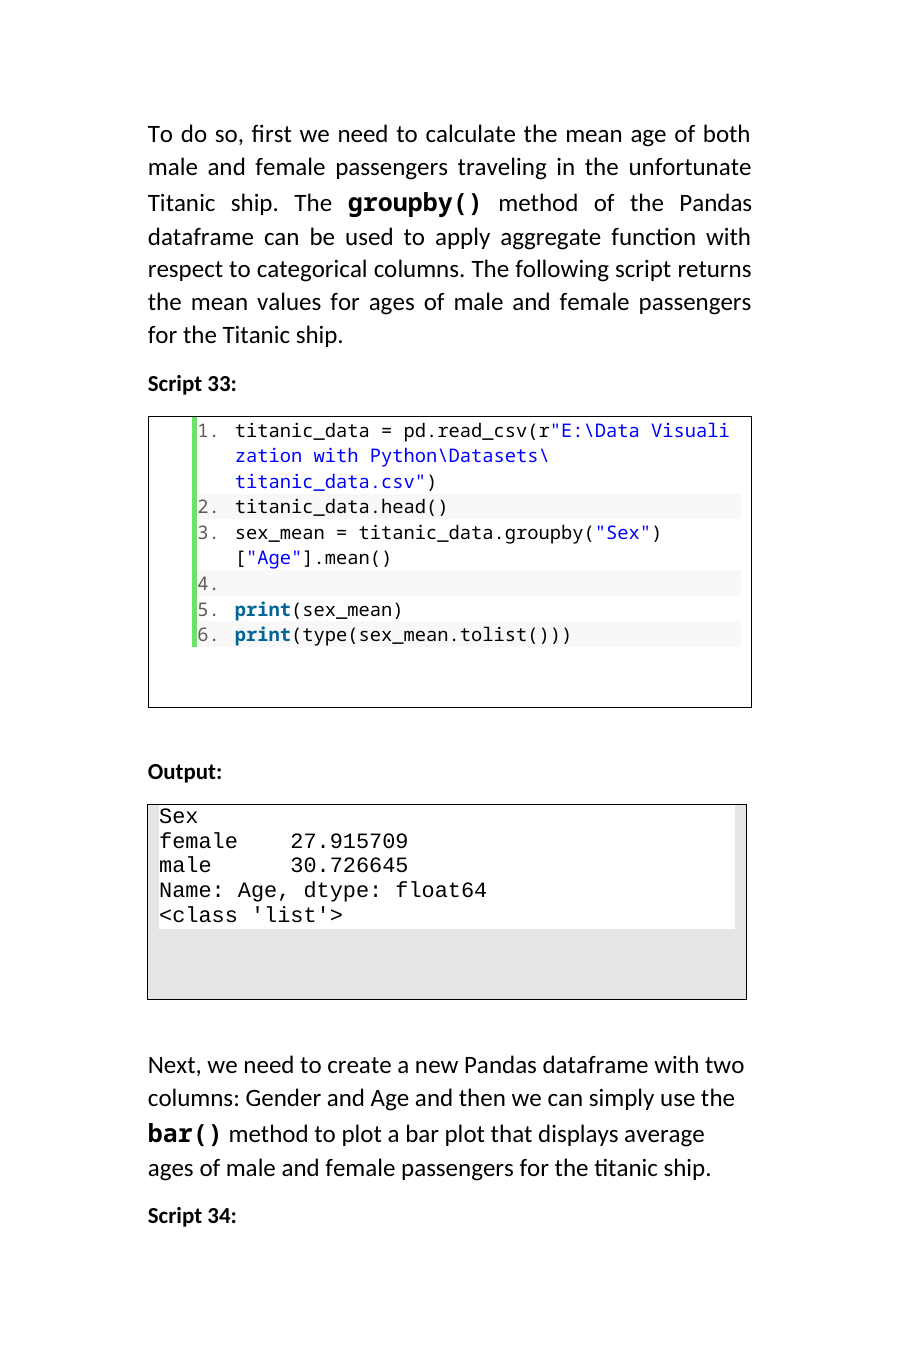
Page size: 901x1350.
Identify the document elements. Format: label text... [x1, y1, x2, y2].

text Next, we need to create a new Pandas dataframe with two columns: Gender and Age and then we can simply use the bar() method to plot a bar plot that displays average ages of male and female passengers for the titanic ship. [148, 1049, 752, 1183]
text Script 34: [148, 1202, 752, 1230]
text Script 33: [148, 369, 752, 397]
text To do so, first we need to calculate the mean age of both male and female passengers traveling in the unfortunate Titanic ship. The groupby() method of the Pandas dataframe can be used to apply aggregate function with respect to categorical columns. The following script returns the mean values for ages of male and female passengers for the Titanic ship. [148, 118, 752, 350]
table_header Sex female 27.915709 male 30.726645 Name: Age, dtype: float64 <class 'list'> [148, 805, 746, 999]
table_header titanic_data = pd.read_csv(r"E:\Data Visualization with Python\Datasets\titanic_data.csv") titanic_data.head() sex_mean = titanic_data.groupby("Sex")["Age"].mean() print(sex_mean) print(type(sex_mean.tolist())) [149, 417, 751, 707]
text Output: [148, 757, 752, 785]
